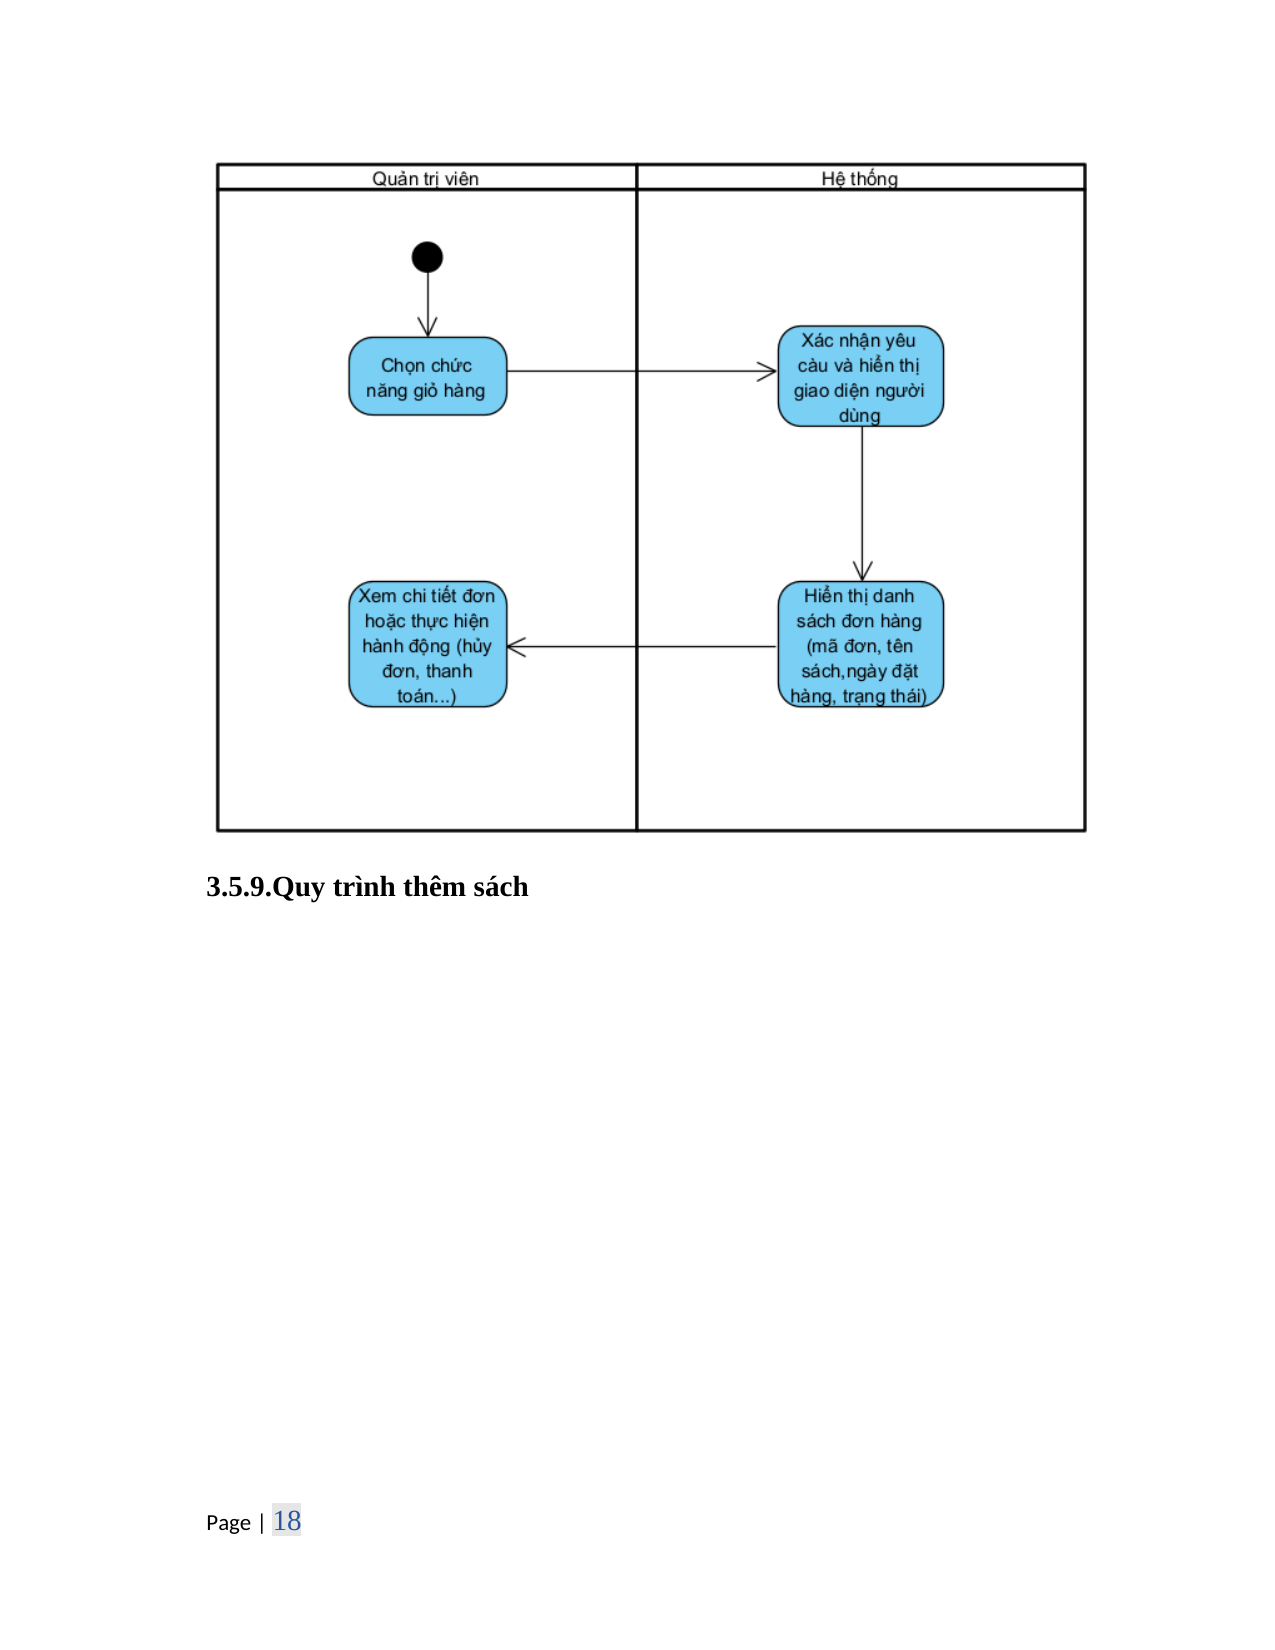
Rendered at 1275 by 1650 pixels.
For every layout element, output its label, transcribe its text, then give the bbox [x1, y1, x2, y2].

picture [206, 150, 1107, 849]
subtitle 3.5.9.Quy trình thêm sách [206, 876, 1187, 901]
